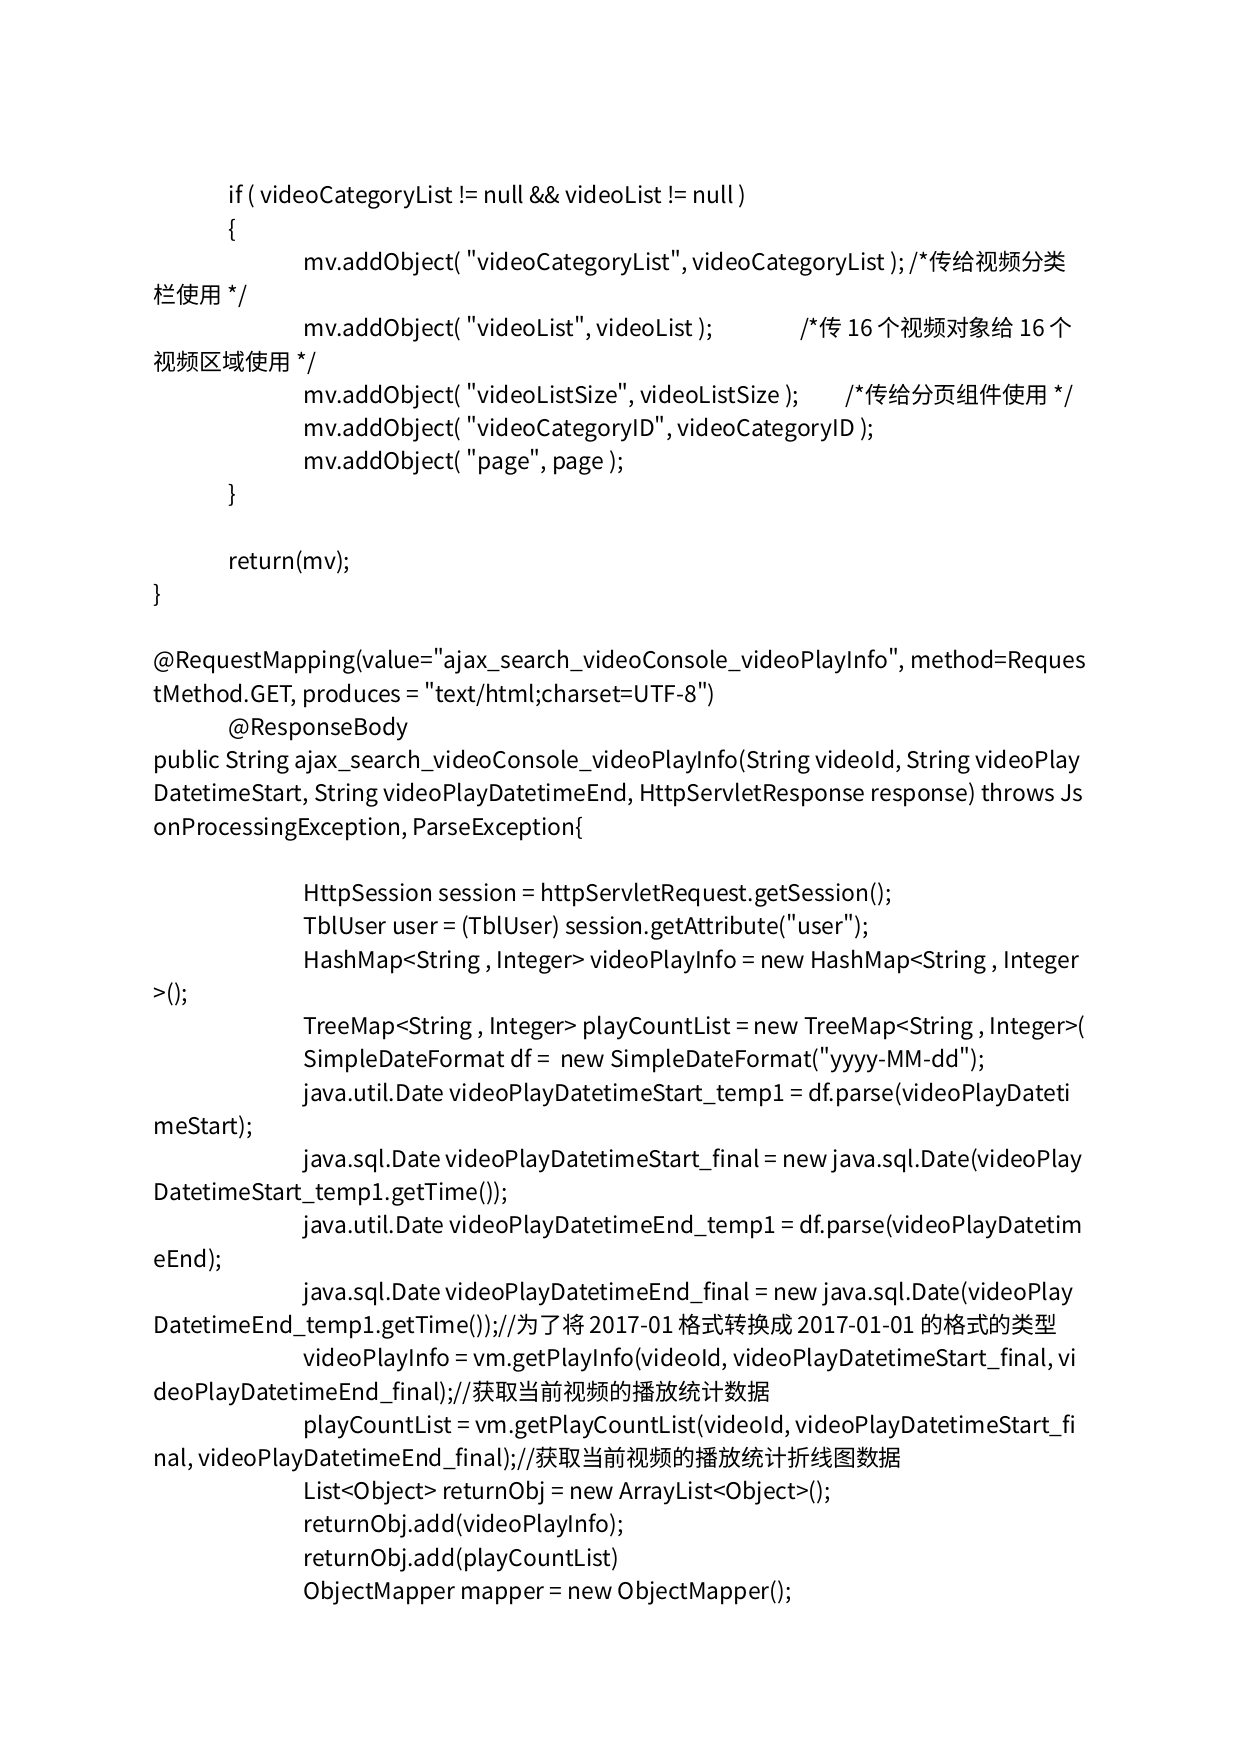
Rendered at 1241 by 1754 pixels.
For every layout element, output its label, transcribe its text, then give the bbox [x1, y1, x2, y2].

text java.util.Date videoPlayDatetimeStart_temp1 = df.parse(videoPlayDatetimeStart); [153, 1074, 1087, 1141]
text ObjectMapper mapper = new ObjectMapper(); [153, 1573, 1087, 1606]
text @RequestMapping(value="ajax_search_videoConsole_videoPlayInfo", method=RequestMethod.GET, produces = "text/html;charset=UTF-8") [153, 642, 1087, 709]
text mv.addObject( "videoListSize", videoListSize ); /*传给分页组件使用 */ [153, 377, 1087, 410]
text HttpSession session = httpServletRequest.getSession(); [153, 875, 1087, 908]
text mv.addObject( "videoCategoryID", videoCategoryID ); [153, 410, 1087, 443]
text returnObj.add(videoPlayInfo); [153, 1506, 1087, 1539]
text { [153, 210, 1087, 244]
text mv.addObject( "videoCategoryList", videoCategoryList ); /*传给视频分类栏使用 */ [153, 244, 1087, 310]
text @ResponseBody [153, 709, 1087, 742]
text if ( videoCategoryList != null && videoList != null ) [153, 177, 1087, 210]
text java.util.Date videoPlayDatetimeEnd_temp1 = df.parse(videoPlayDatetimeEnd); [153, 1207, 1087, 1274]
text returnObj.add(playCountList) [153, 1539, 1087, 1573]
text HashMap<String , Integer> videoPlayInfo = new HashMap<String , Integer>(); [153, 941, 1087, 1008]
text List<Object> returnObj = new ArrayList<Object>(); [153, 1473, 1087, 1506]
text mv.addObject( "videoList", videoList ); /*传16个视频对象给16个视频区域使用 */ [153, 310, 1087, 377]
text playCountList = vm.getPlayCountList(videoId, videoPlayDatetimeStart_final, videoPlayDatetimeEnd_final);//获取当前视频的播放统计折线图数据 [153, 1407, 1087, 1473]
text return(mv); [153, 543, 1087, 576]
text } [153, 576, 1087, 609]
text TreeMap<String , Integer> playCountList = new TreeMap<String , Integer>( SimpleDateFormat df = new SimpleDateFormat("yyyy-MM-dd"); [153, 1008, 1087, 1074]
text TblUser user = (TblUser) session.getAttribute("user"); [153, 908, 1087, 941]
text } [153, 476, 1087, 509]
text public String ajax_search_videoConsole_videoPlayInfo(String videoId, String videoPlayDatetimeStart, String videoPlayDatetimeEnd, HttpServletResponse response) throws JsonProcessingException, ParseException{ [153, 742, 1087, 842]
text java.sql.Date videoPlayDatetimeEnd_final = new java.sql.Date(videoPlayDatetimeEnd_temp1.getTime());//为了将2017-01格式转换成2017-01-01的格式的类型 [153, 1274, 1087, 1340]
text mv.addObject( "page", page ); [153, 443, 1087, 476]
text java.sql.Date videoPlayDatetimeStart_final = new java.sql.Date(videoPlayDatetimeStart_temp1.getTime()); [153, 1141, 1087, 1207]
text videoPlayInfo = vm.getPlayInfo(videoId, videoPlayDatetimeStart_final, videoPlayDatetimeEnd_final);//获取当前视频的播放统计数据 [153, 1340, 1087, 1407]
